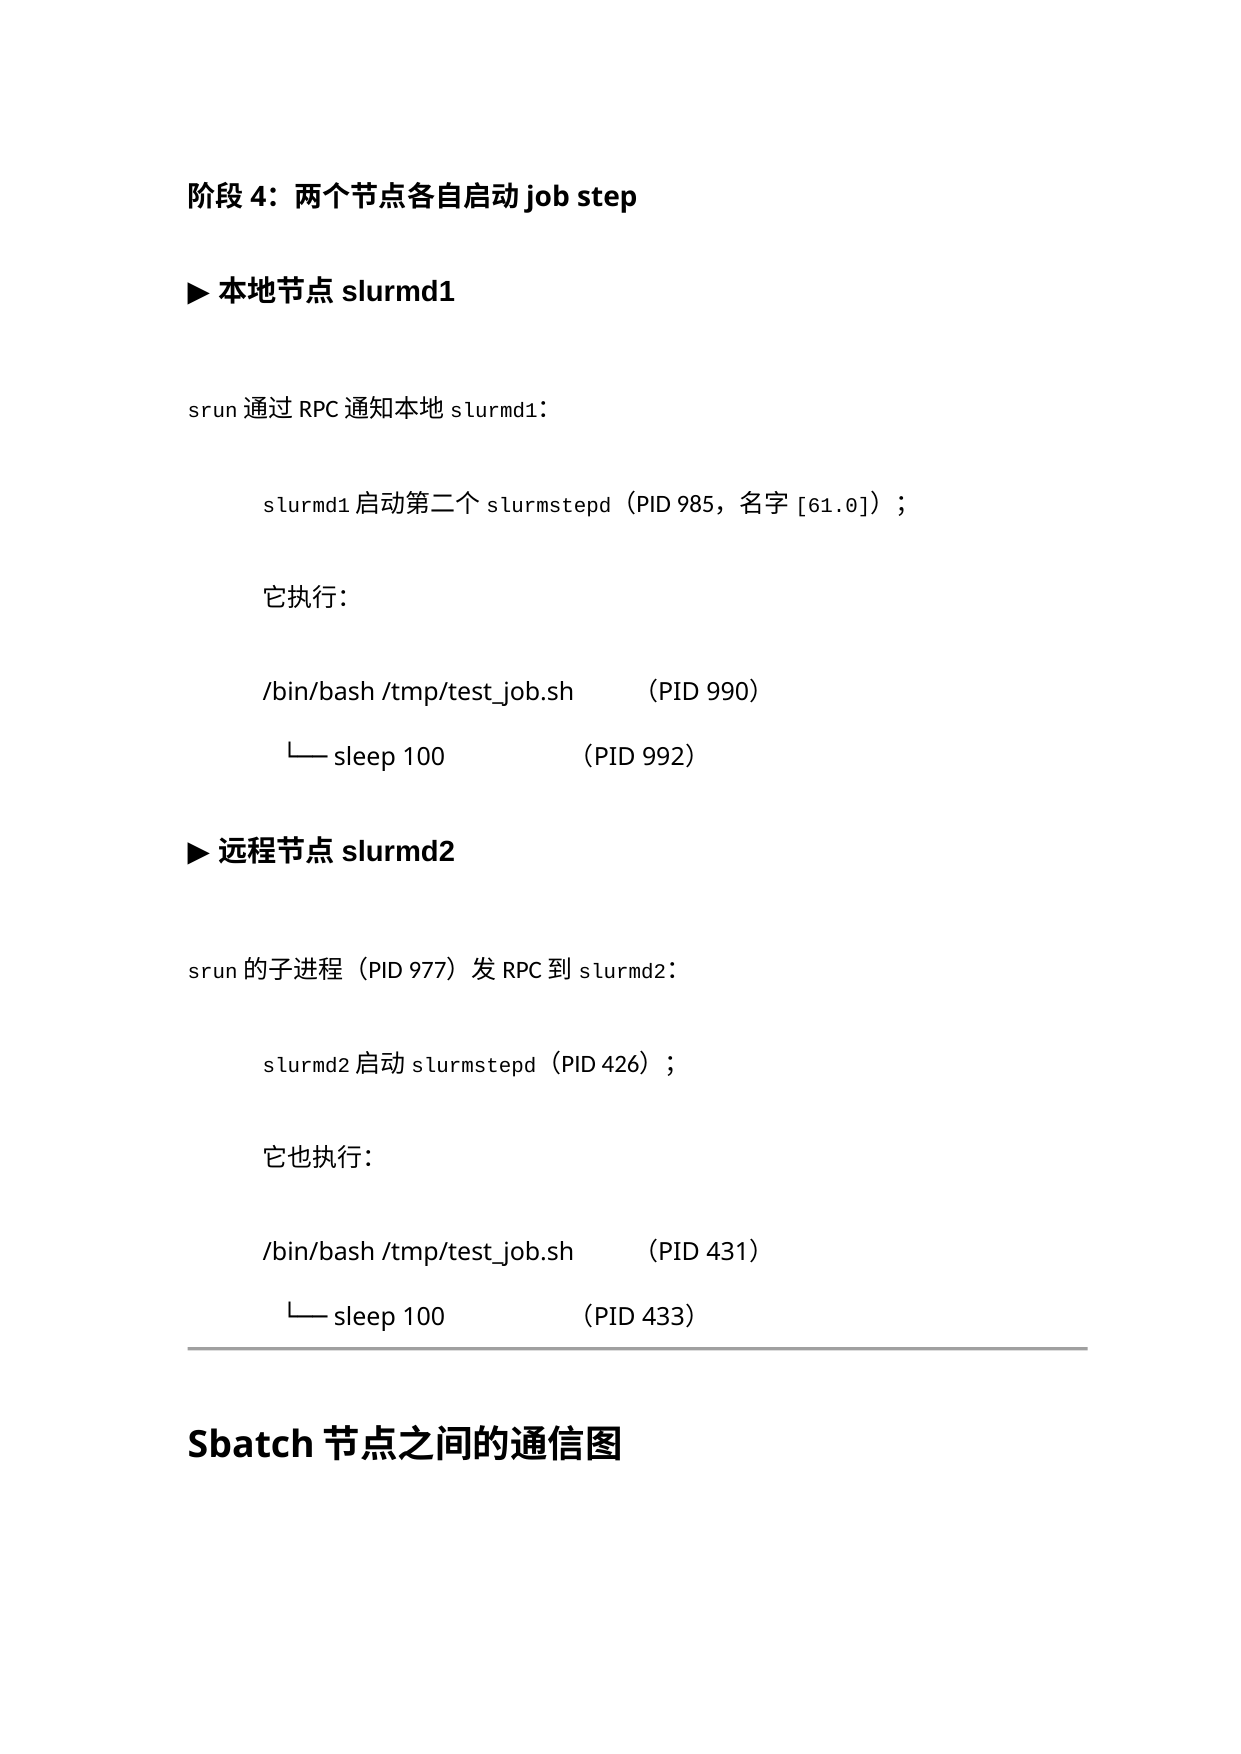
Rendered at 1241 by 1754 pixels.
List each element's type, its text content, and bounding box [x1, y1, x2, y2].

text /bin/bash /tmp/test_job.sh （PID 990） [262, 657, 1053, 722]
subtitle ▶ 本地节点 slurmd1 [187, 256, 1053, 321]
text └── sleep 100 （PID 992） [262, 722, 1053, 787]
text srun 的子进程（PID 977）发 RPC 到 slurmd2： [187, 935, 1053, 1000]
text slurmd2 启动 slurmstepd（PID 426）； [262, 1029, 1053, 1094]
text srun 通过 RPC 通知本地 slurmd1： [187, 374, 1053, 439]
text slurmd1 启动第二个 slurmstepd（PID 985，名字 [61.0]）； [262, 469, 1053, 534]
text └── sleep 100 （PID 433） [262, 1282, 1053, 1347]
text /bin/bash /tmp/test_job.sh （PID 431） [262, 1217, 1053, 1282]
subtitle 阶段 4：两个节点各自启动 job step [187, 162, 1053, 227]
text 它执行： [262, 563, 1053, 628]
text 它也执行： [262, 1123, 1053, 1188]
subtitle Sbatch节点之间的通信图 [187, 1409, 1053, 1474]
subtitle ▶ 远程节点 slurmd2 [187, 816, 1053, 881]
